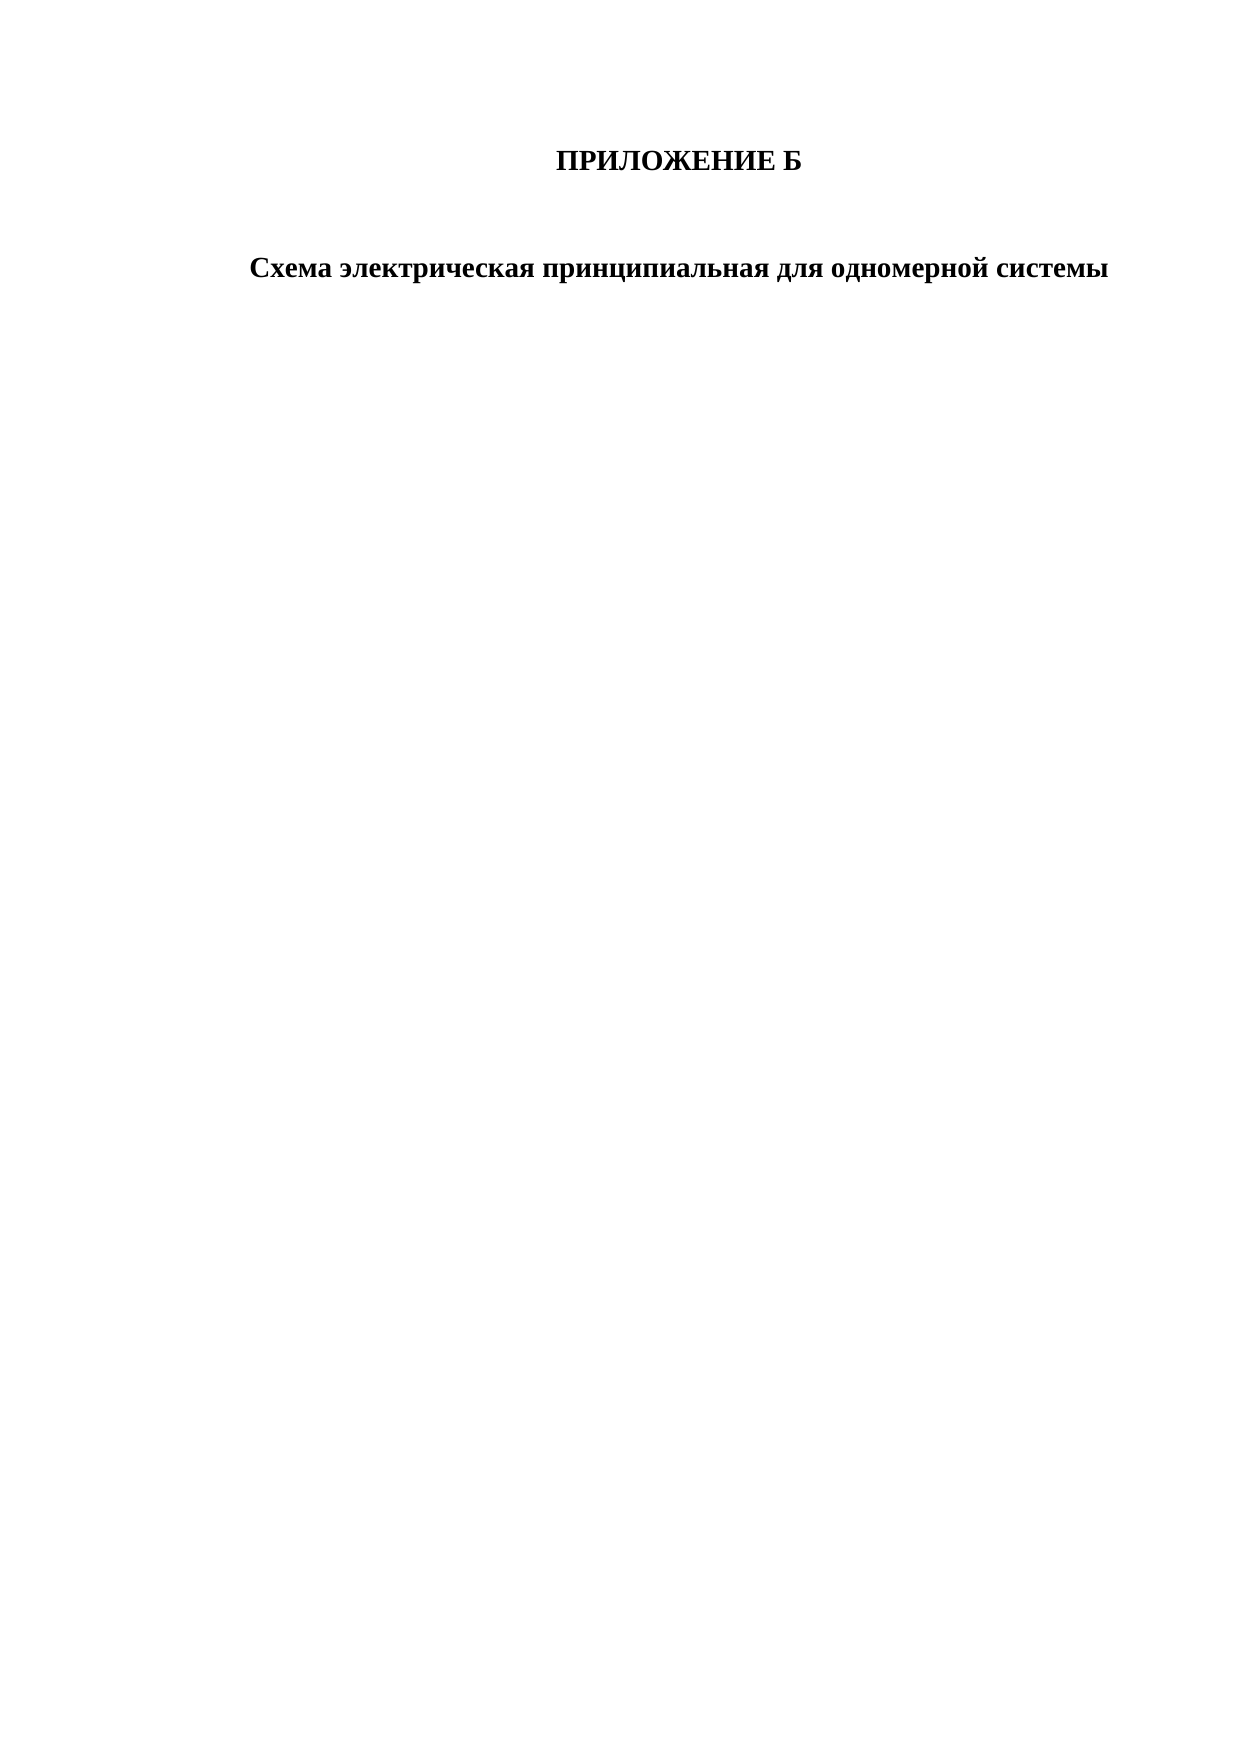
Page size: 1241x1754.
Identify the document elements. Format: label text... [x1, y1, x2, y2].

text Схема электрическая принципиальная для одномерной системы [177, 250, 1181, 283]
text ПРИЛОЖЕНИЕ Б [177, 143, 1181, 177]
